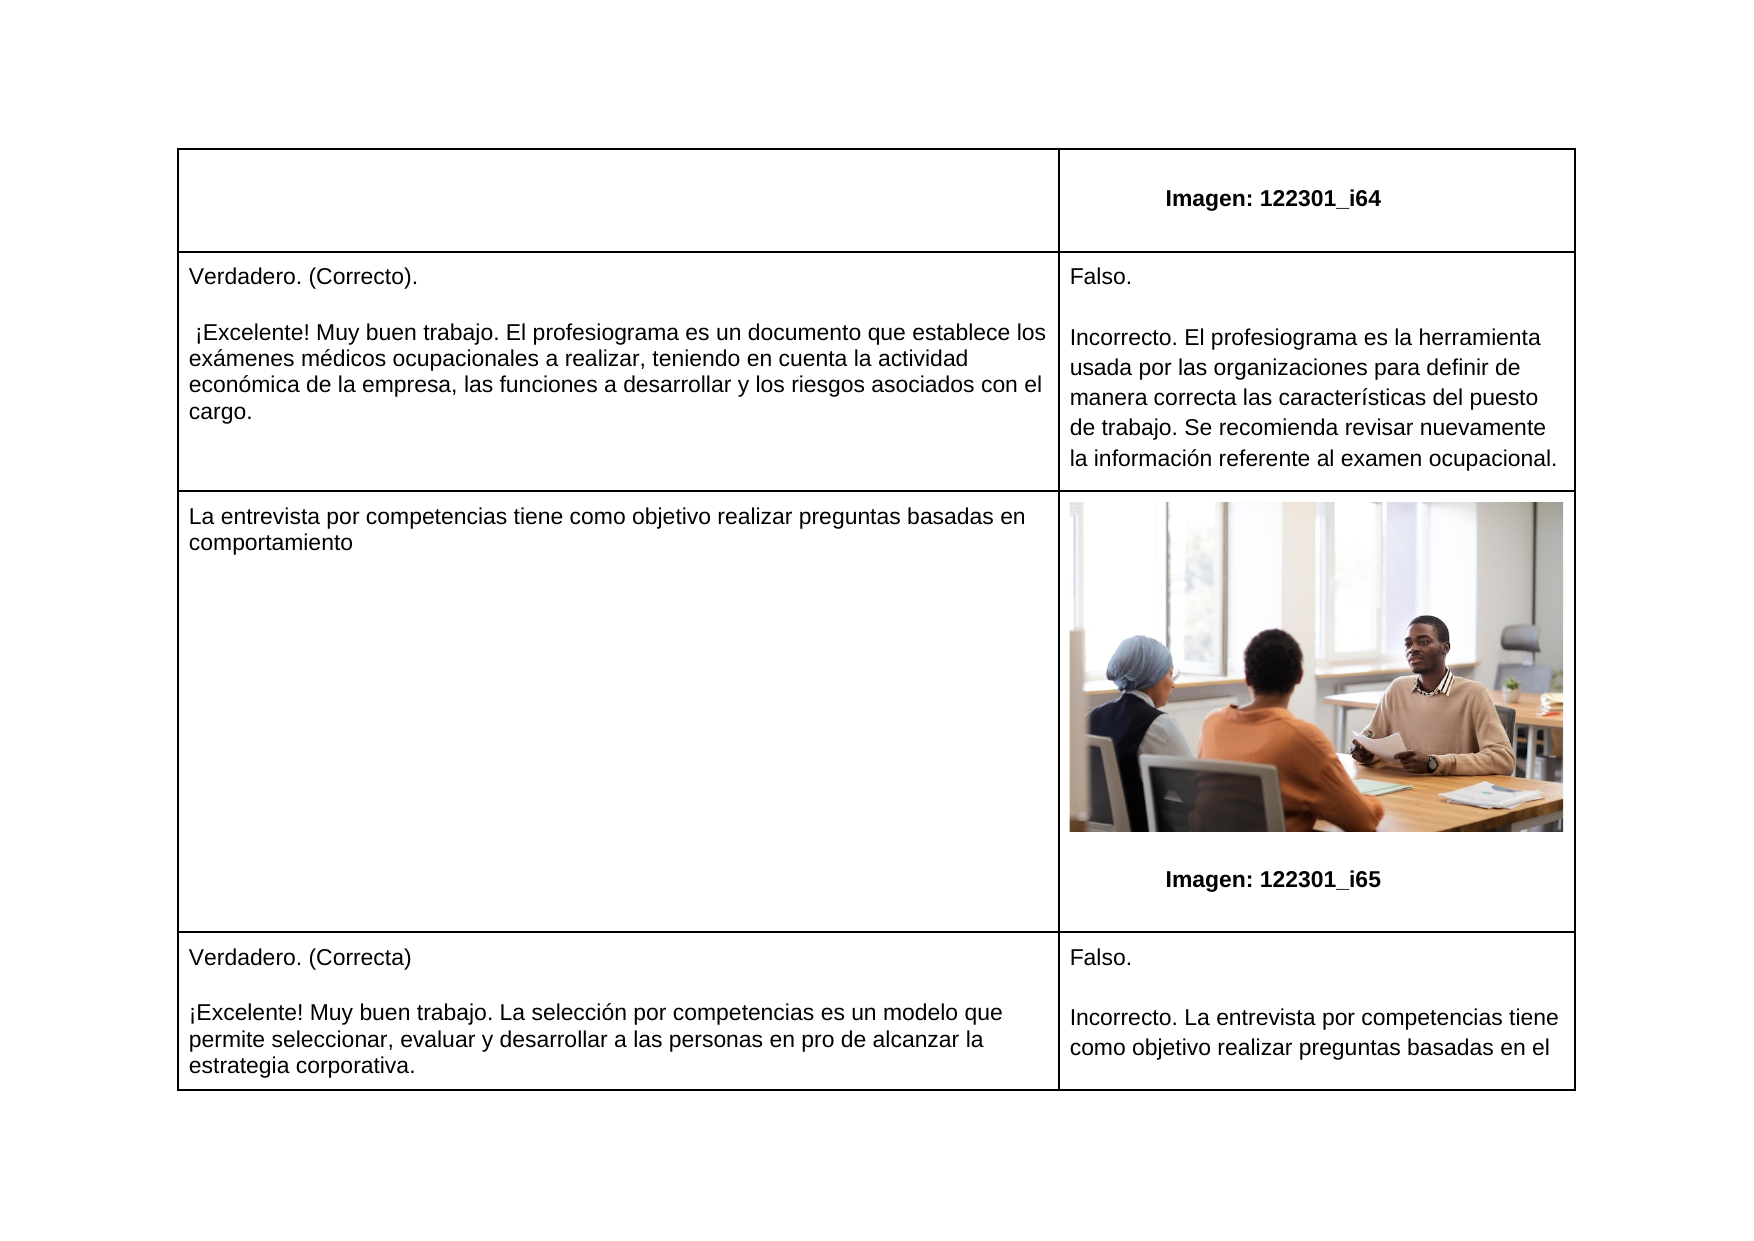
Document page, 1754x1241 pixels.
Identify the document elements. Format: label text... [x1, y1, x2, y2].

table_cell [1060, 933, 1574, 1089]
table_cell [179, 150, 1058, 251]
picture [1069, 502, 1564, 832]
table_cell Imagen: 122301_i65 [1060, 492, 1574, 931]
table_cell Falso. Incorrecto. El profesiograma es la herramienta usada por las organizaciones para definir de manera correcta las características del puesto de trabajo. Se recomienda revisar nuevamente la información referente al examen ocupacional. [1060, 253, 1574, 490]
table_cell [179, 933, 1058, 1089]
table_cell Imagen: 122301_i64 [1060, 150, 1574, 251]
table_cell Verdadero. (Correcto). ¡Excelente! Muy buen trabajo. El profesiograma es un documento que establece los exámenes médicos ocupacionales a realizar, teniendo en cuenta la actividad económica de la empresa, las funciones a desarrollar y los riesgos asociados con el cargo. [179, 253, 1058, 490]
table_cell La entrevista por competencias tiene como objetivo realizar preguntas basadas en comportamiento [179, 492, 1058, 931]
